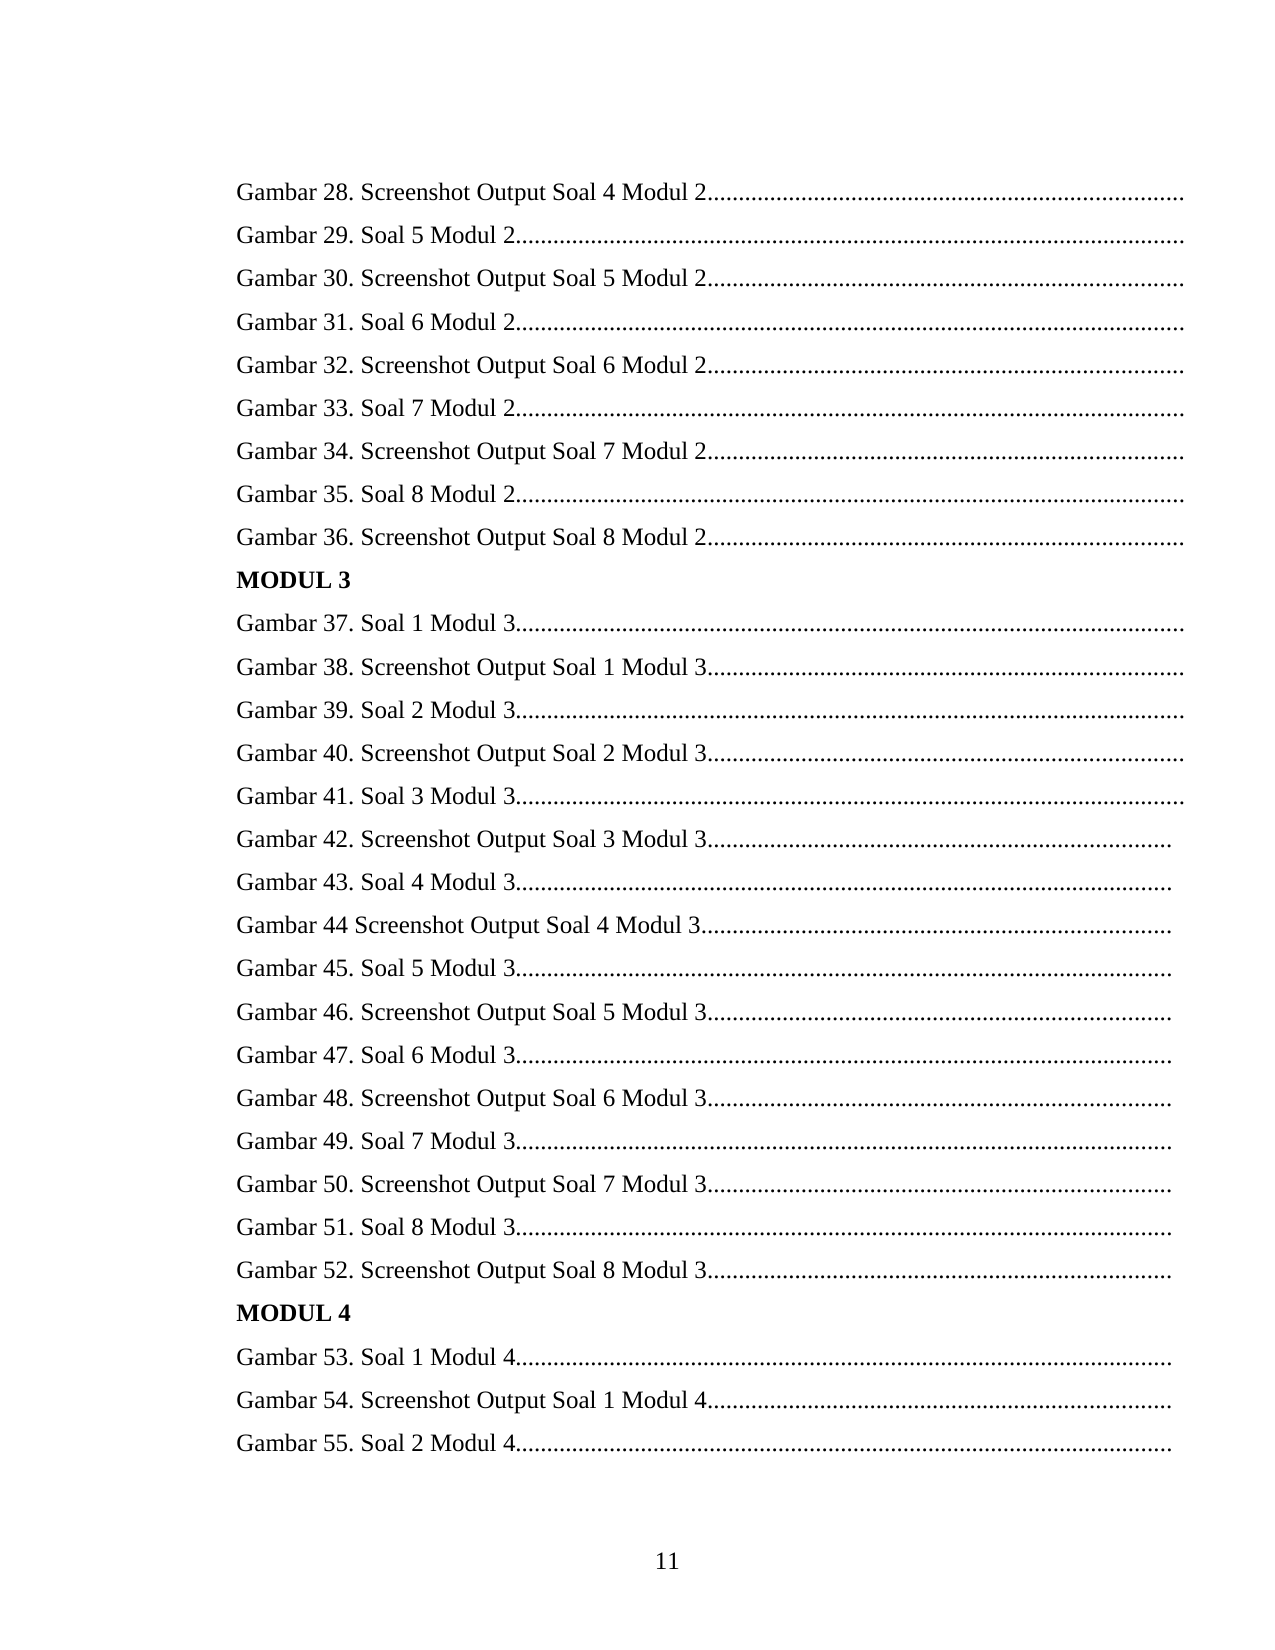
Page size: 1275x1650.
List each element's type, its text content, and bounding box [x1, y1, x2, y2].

text Gambar 30. Screenshot Output Soal 5 Modul 2 75 [236, 263, 1098, 292]
text Gambar 47. Soal 6 Modul 3 109 [236, 1040, 1098, 1068]
text Gambar 42. Screenshot Output Soal 3 Modul 3 100 [236, 824, 1098, 853]
text Gambar 46. Screenshot Output Soal 5 Modul 3 106 [236, 997, 1098, 1025]
text Gambar 44 Screenshot Output Soal 4 Modul 3 103 [236, 910, 1098, 939]
text Gambar 34. Screenshot Output Soal 7 Modul 2 85 [236, 436, 1098, 465]
text Gambar 49. Soal 7 Modul 3 112 [236, 1126, 1098, 1155]
text Gambar 48. Screenshot Output Soal 6 Modul 3 110 [236, 1083, 1098, 1112]
text Gambar 41. Soal 3 Modul 3 99 [236, 781, 1098, 810]
text MODUL 4 [236, 1298, 1098, 1327]
text Gambar 38. Screenshot Output Soal 1 Modul 3 93 [236, 652, 1098, 680]
text Gambar 36. Screenshot Output Soal 8 Modul 2 90 [236, 522, 1098, 551]
text Gambar 32. Screenshot Output Soal 6 Modul 2 79 [236, 350, 1098, 378]
text Gambar 55. Soal 2 Modul 4 128 [236, 1428, 1098, 1457]
text Gambar 28. Screenshot Output Soal 4 Modul 2 72 [236, 177, 1098, 206]
text Gambar 29. Soal 5 Modul 2 74 [236, 220, 1098, 249]
text Gambar 51. Soal 8 Modul 3 116 [236, 1212, 1098, 1241]
text Gambar 39. Soal 2 Modul 3 96 [236, 695, 1098, 723]
text Gambar 50. Screenshot Output Soal 7 Modul 3 114 [236, 1169, 1098, 1198]
text Gambar 31. Soal 6 Modul 2 77 [236, 307, 1098, 335]
text Gambar 52. Screenshot Output Soal 8 Modul 3 120 [236, 1255, 1098, 1284]
text Gambar 37. Soal 1 Modul 3 92 [236, 608, 1098, 637]
text Gambar 40. Screenshot Output Soal 2 Modul 3 97 [236, 738, 1098, 767]
text Gambar 54. Screenshot Output Soal 1 Modul 4 126 [236, 1385, 1098, 1413]
text Gambar 43. Soal 4 Modul 3 102 [236, 867, 1098, 896]
text Gambar 35. Soal 8 Modul 2 88 [236, 479, 1098, 508]
text MODUL 3 [236, 565, 1098, 594]
text Gambar 45. Soal 5 Modul 3 105 [236, 953, 1098, 982]
text Gambar 33. Soal 7 Modul 2 82 [236, 393, 1098, 422]
text Gambar 53. Soal 1 Modul 4 125 [236, 1342, 1098, 1370]
